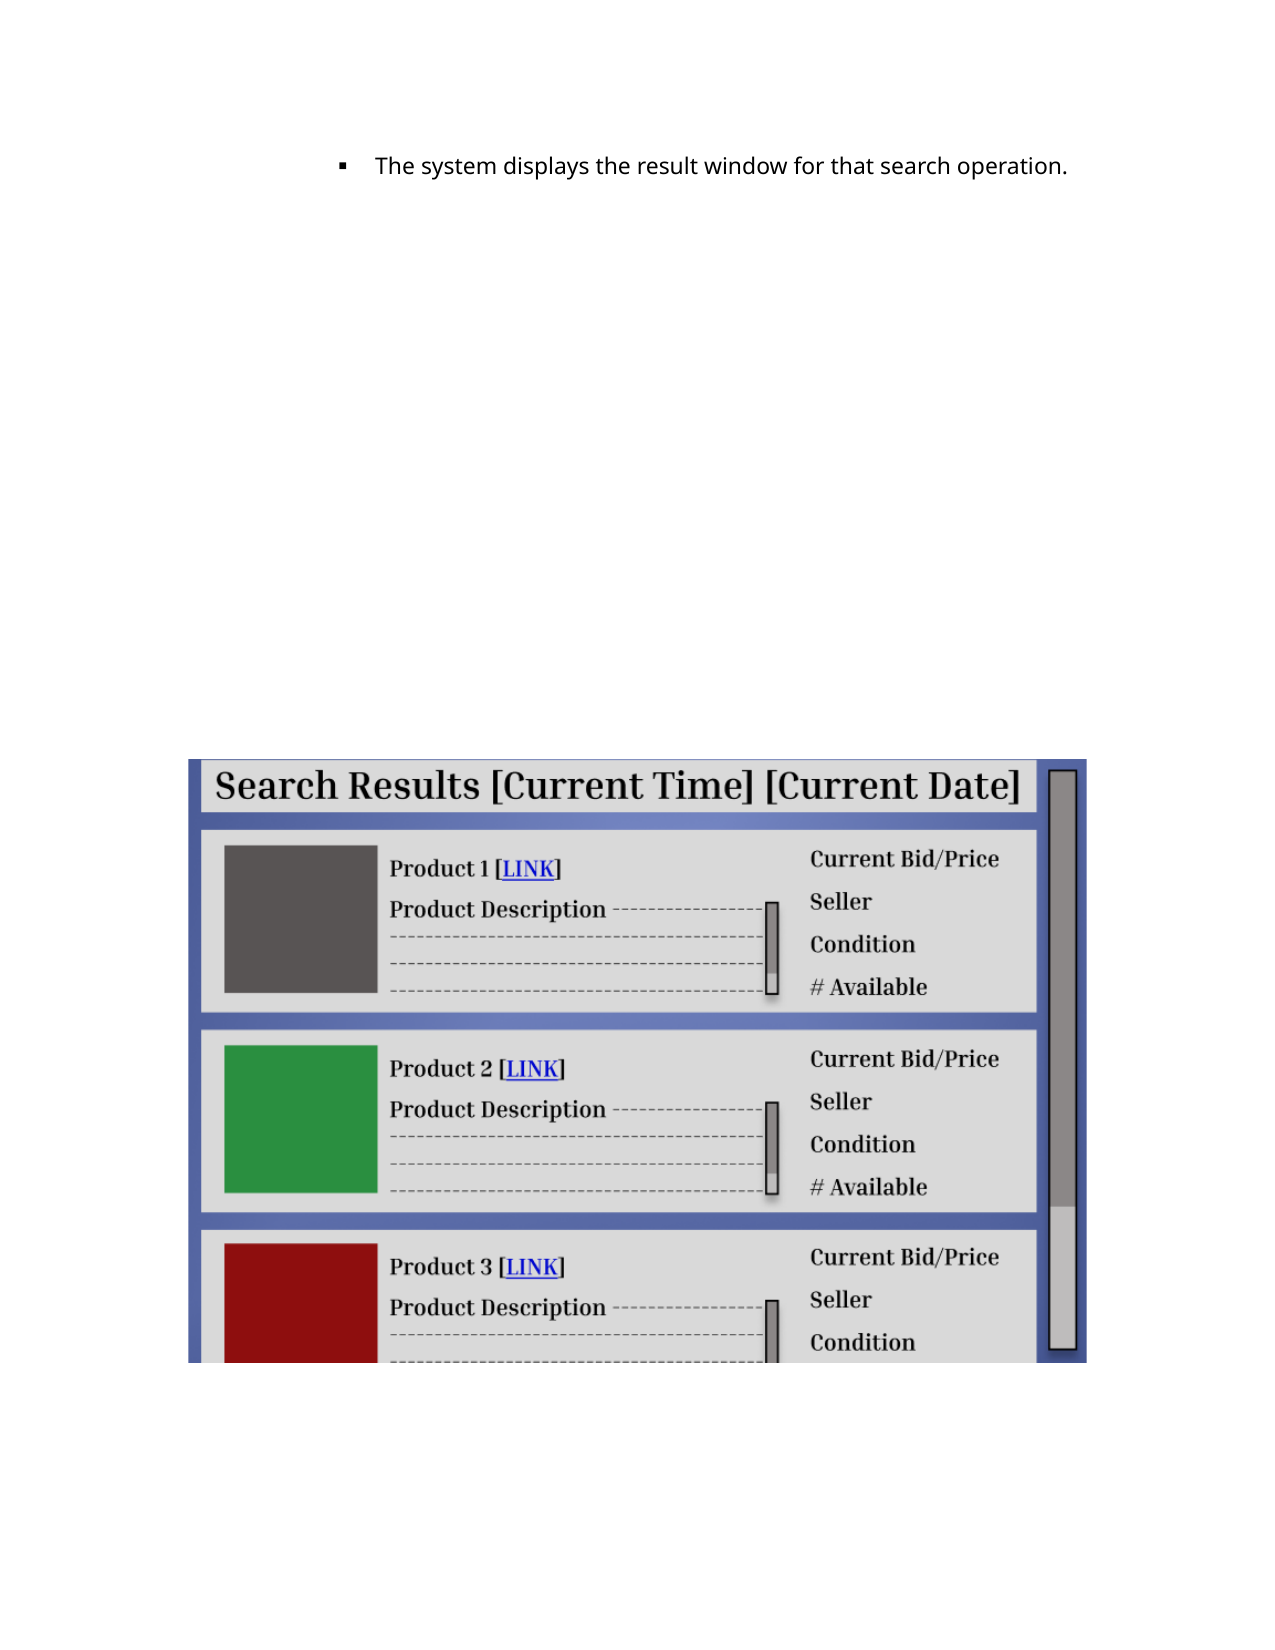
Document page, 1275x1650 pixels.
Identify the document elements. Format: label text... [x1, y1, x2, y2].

picture [188, 759, 1087, 1363]
list The system displays the result window for that search operation. [337, 150, 1125, 181]
